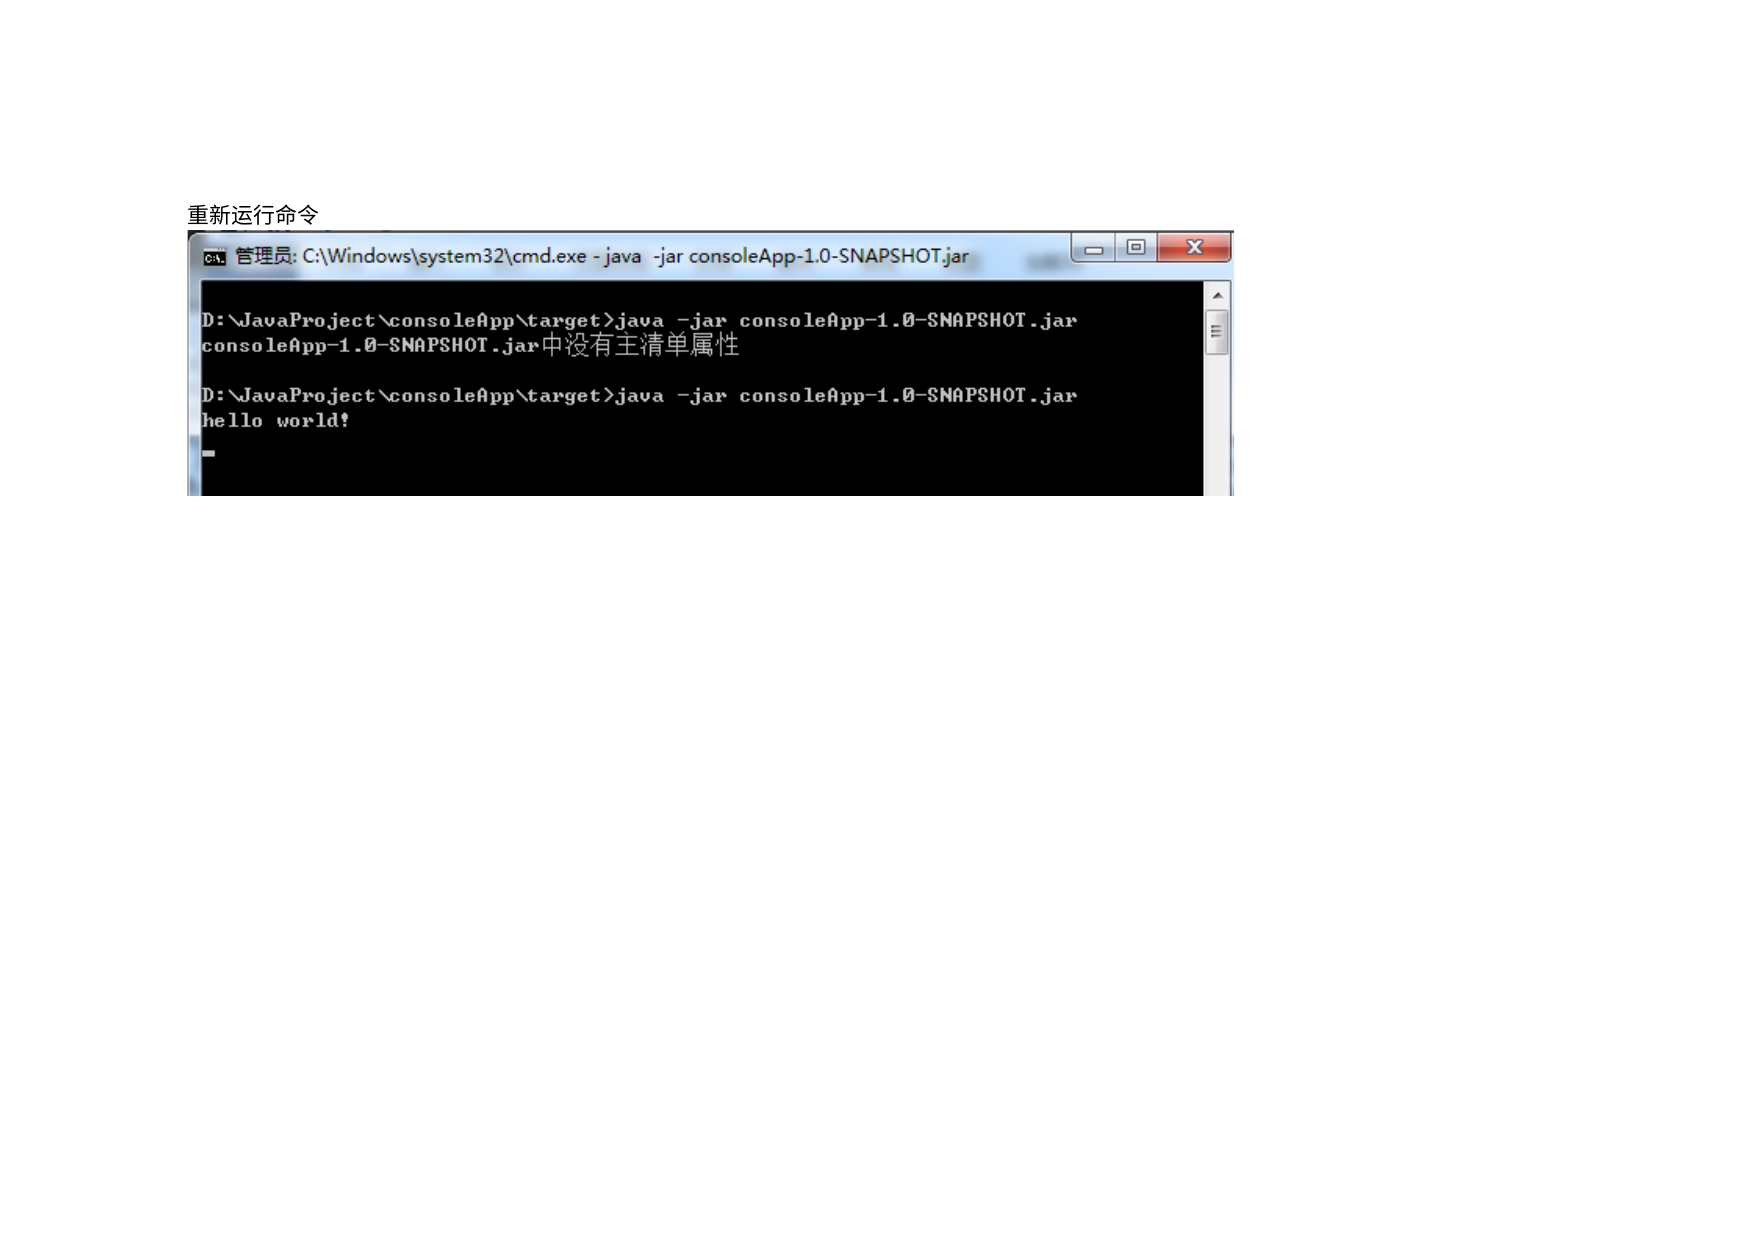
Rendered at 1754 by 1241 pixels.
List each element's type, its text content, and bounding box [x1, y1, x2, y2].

list 重新运行命令 [187, 198, 1604, 230]
picture [187, 230, 1235, 496]
